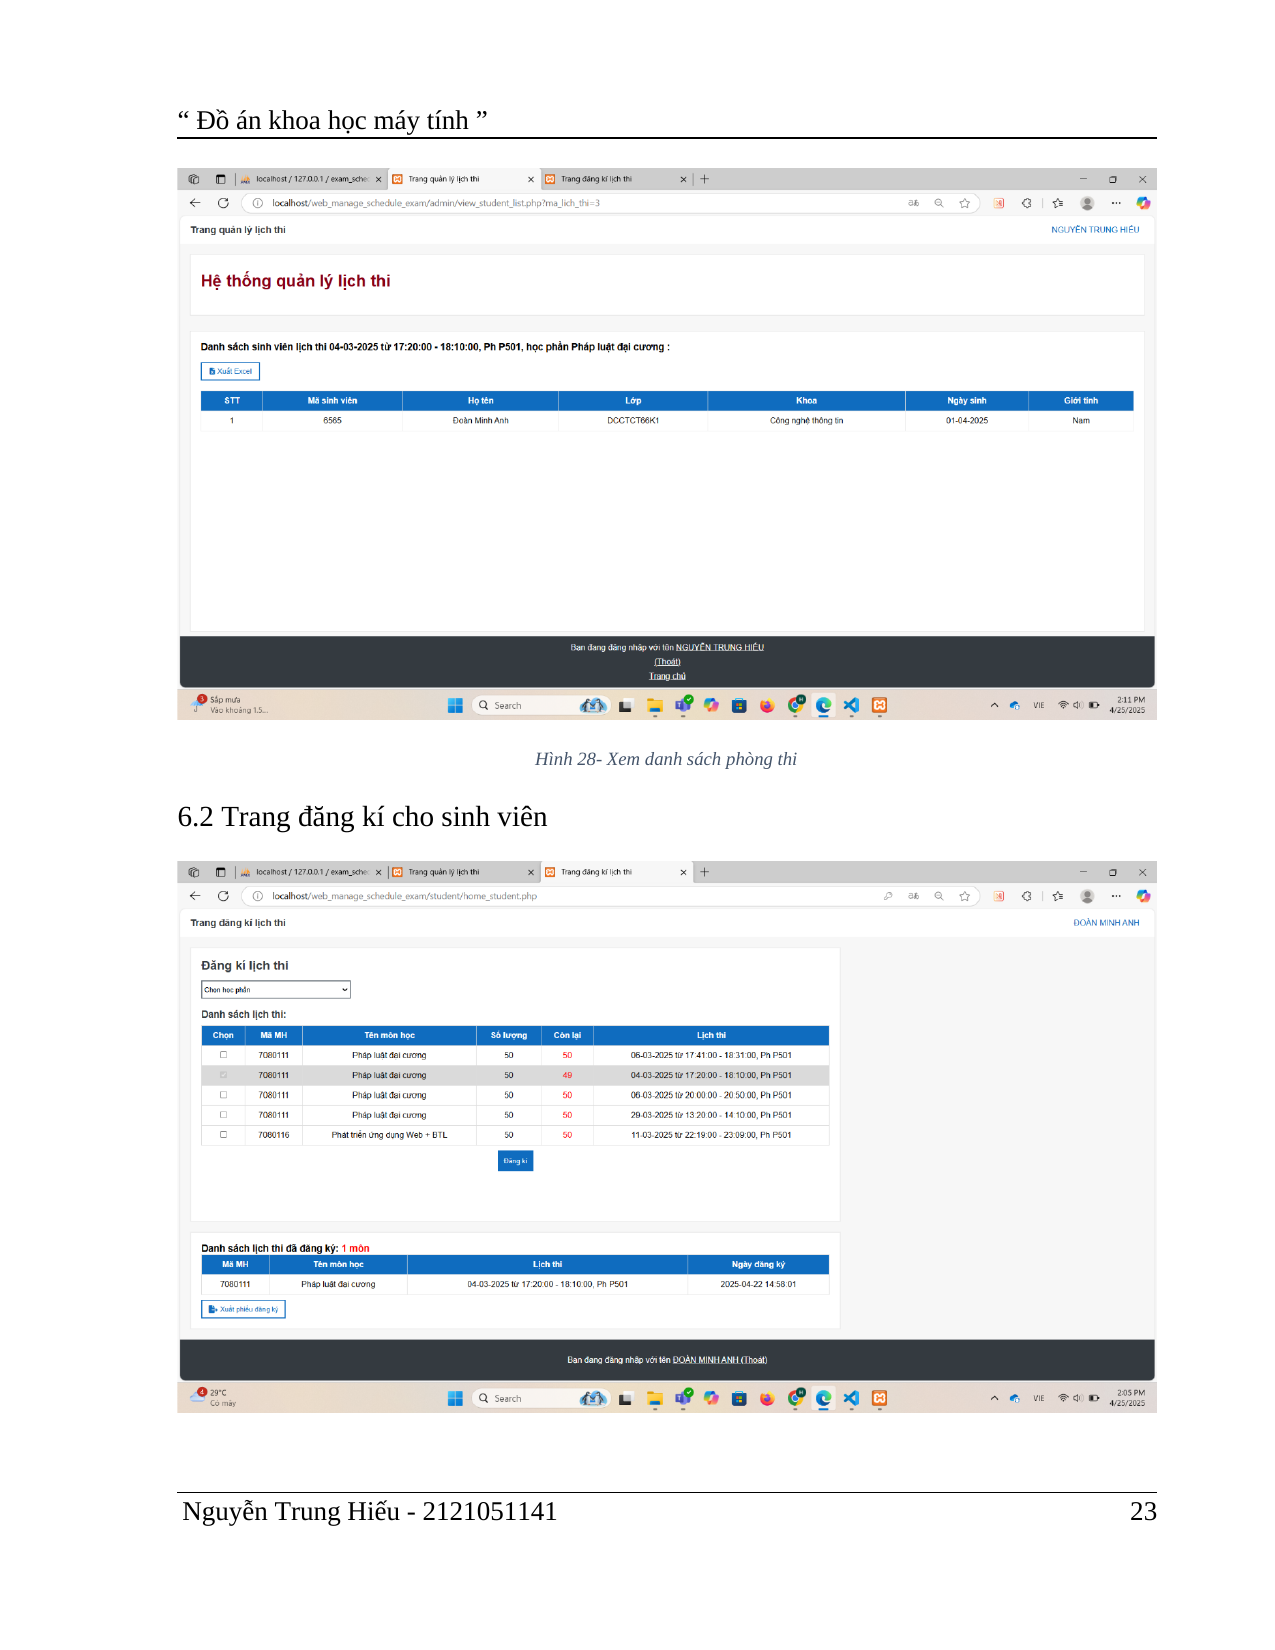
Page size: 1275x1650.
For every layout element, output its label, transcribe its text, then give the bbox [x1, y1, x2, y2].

text Hình 28- Xem danh sách phòng thi [177, 748, 1157, 770]
text 6.2 Trang đăng kí cho sinh viên [177, 799, 1157, 833]
picture [177, 168, 1157, 720]
picture [177, 861, 1157, 1413]
